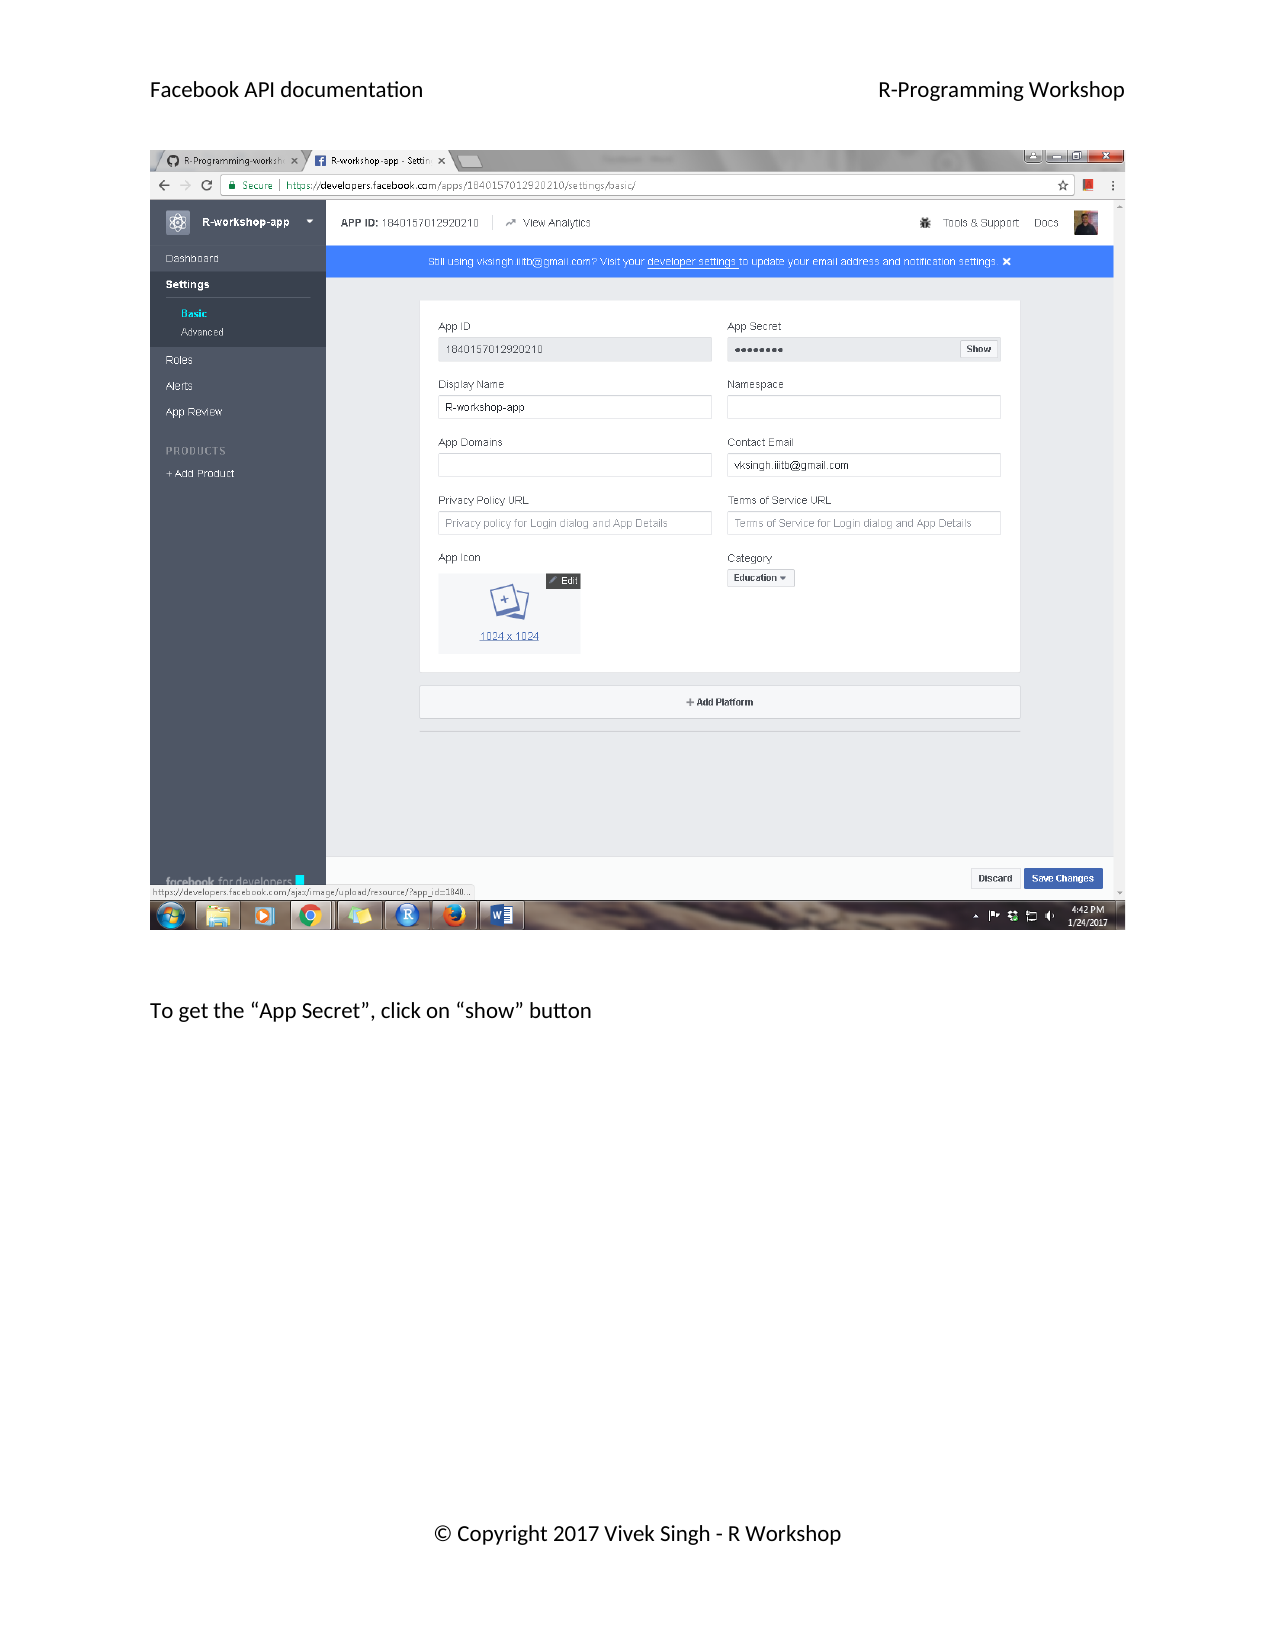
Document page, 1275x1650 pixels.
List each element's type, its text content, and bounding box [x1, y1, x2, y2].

text To get the “App Secret”, click on “show” button [150, 996, 1125, 1024]
picture [150, 150, 1125, 930]
